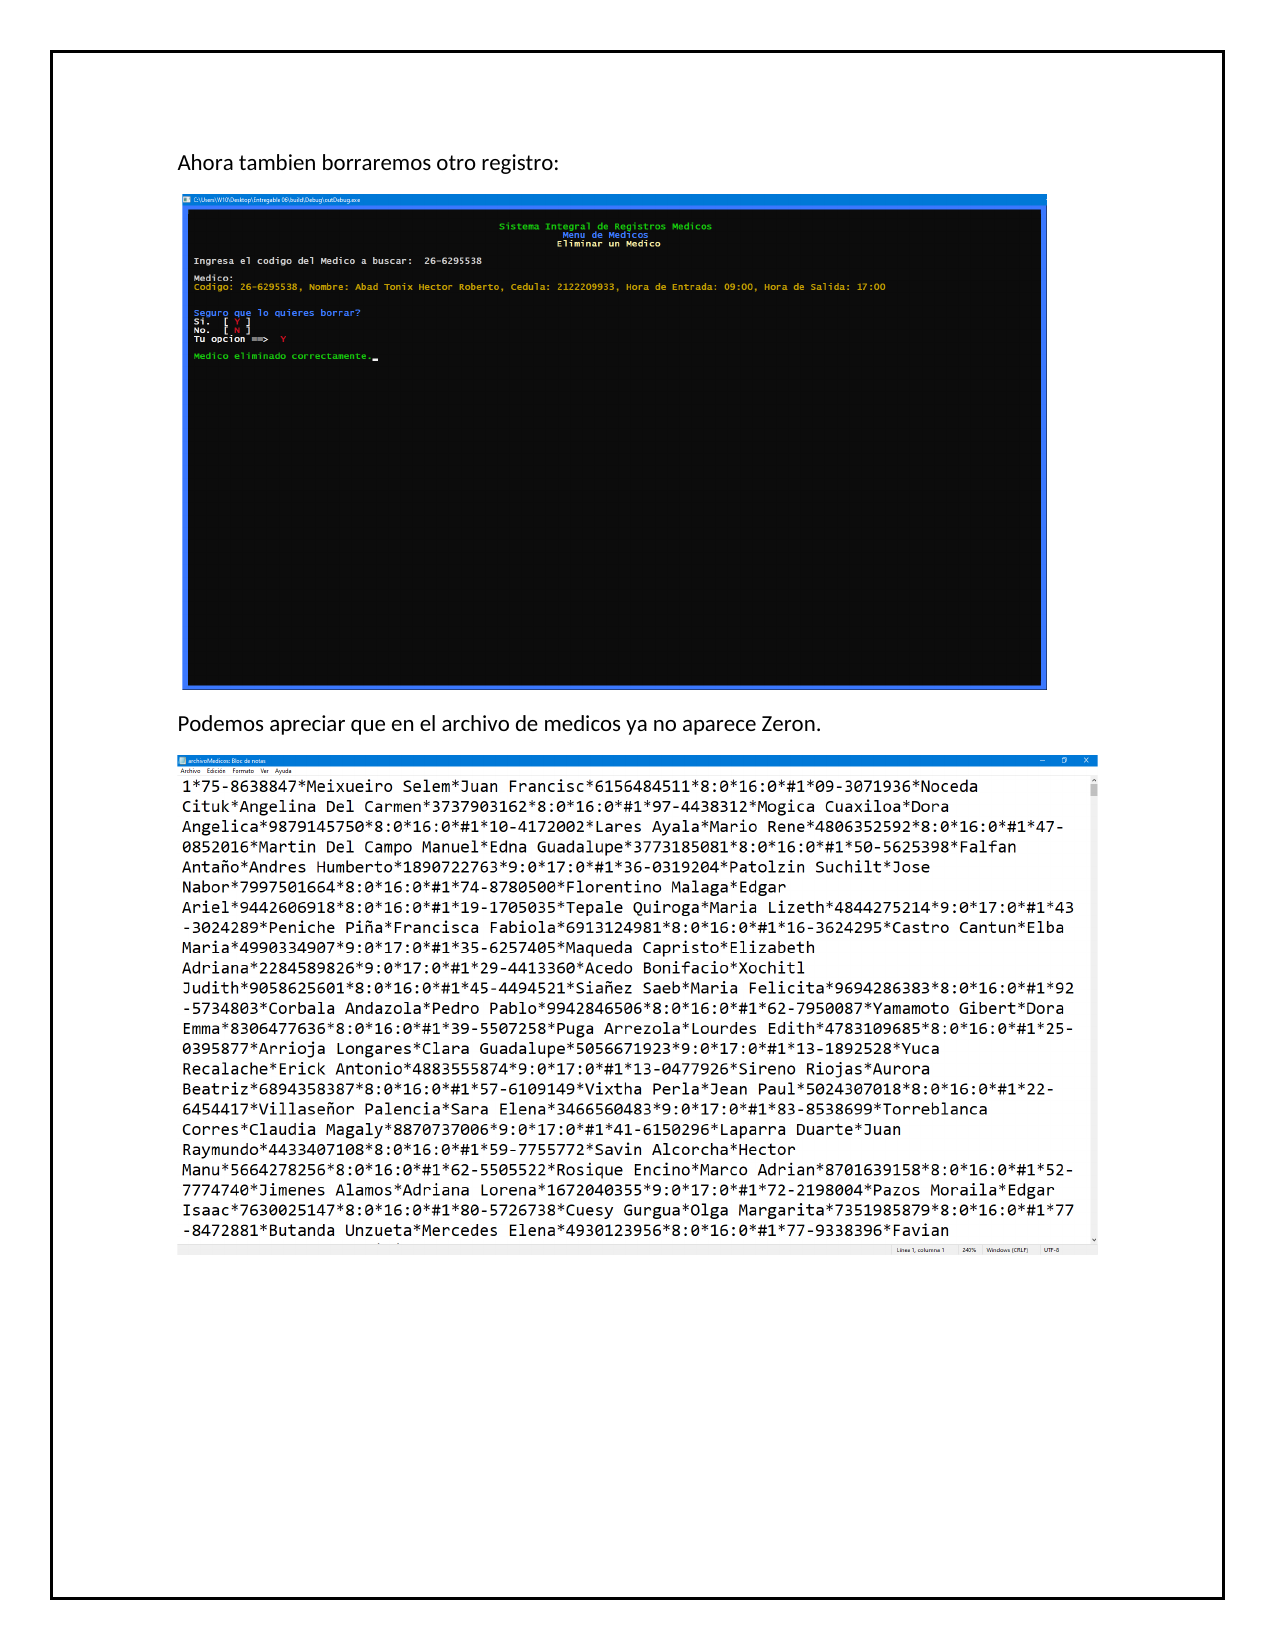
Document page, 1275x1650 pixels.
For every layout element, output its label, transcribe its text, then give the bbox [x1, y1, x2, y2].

picture [182, 194, 1047, 690]
text Ahora tambien borraremos otro registro: [177, 148, 1098, 176]
text Podemos apreciar que en el archivo de medicos ya no aparece Zeron. [177, 709, 1098, 737]
picture [177, 755, 1098, 1255]
